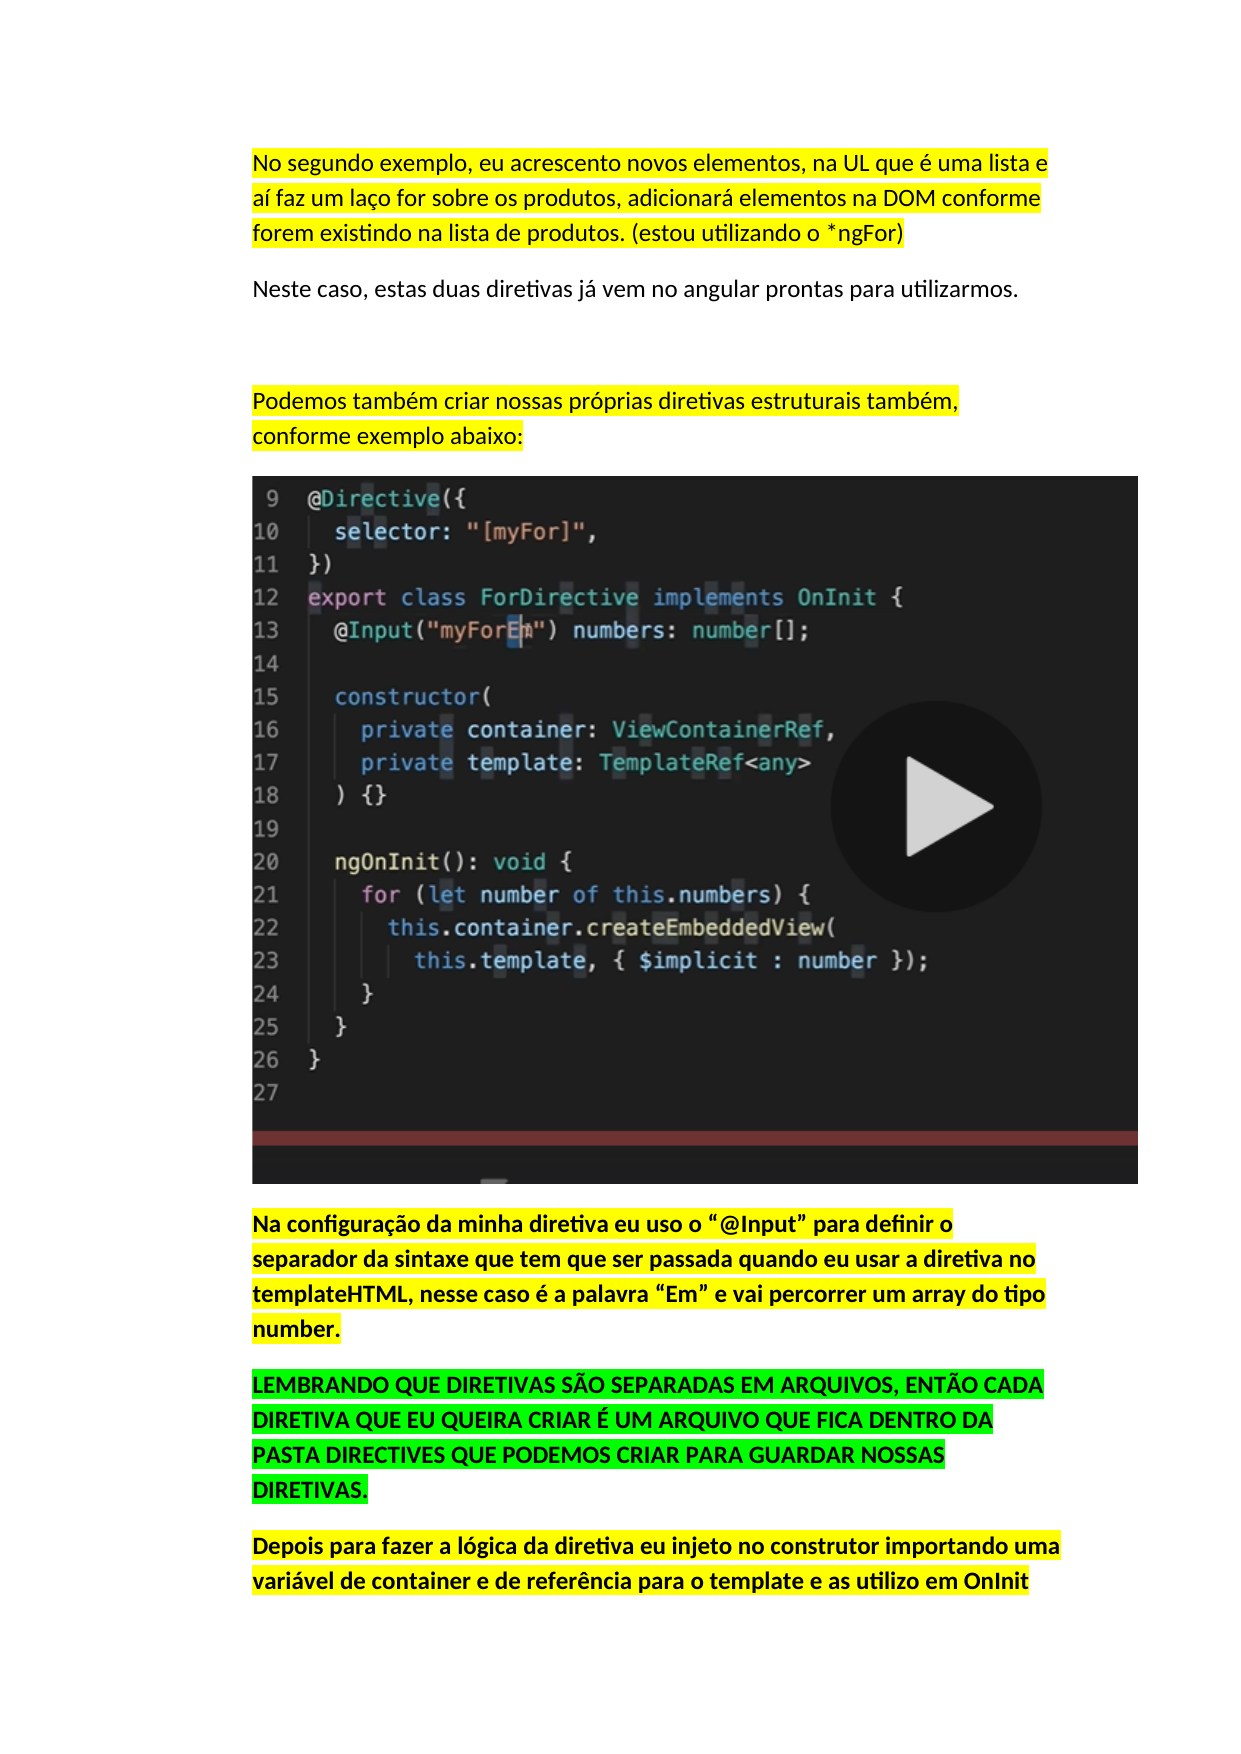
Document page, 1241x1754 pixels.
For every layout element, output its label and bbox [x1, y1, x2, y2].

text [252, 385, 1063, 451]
picture [252, 476, 1138, 1184]
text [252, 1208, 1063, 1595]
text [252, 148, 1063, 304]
